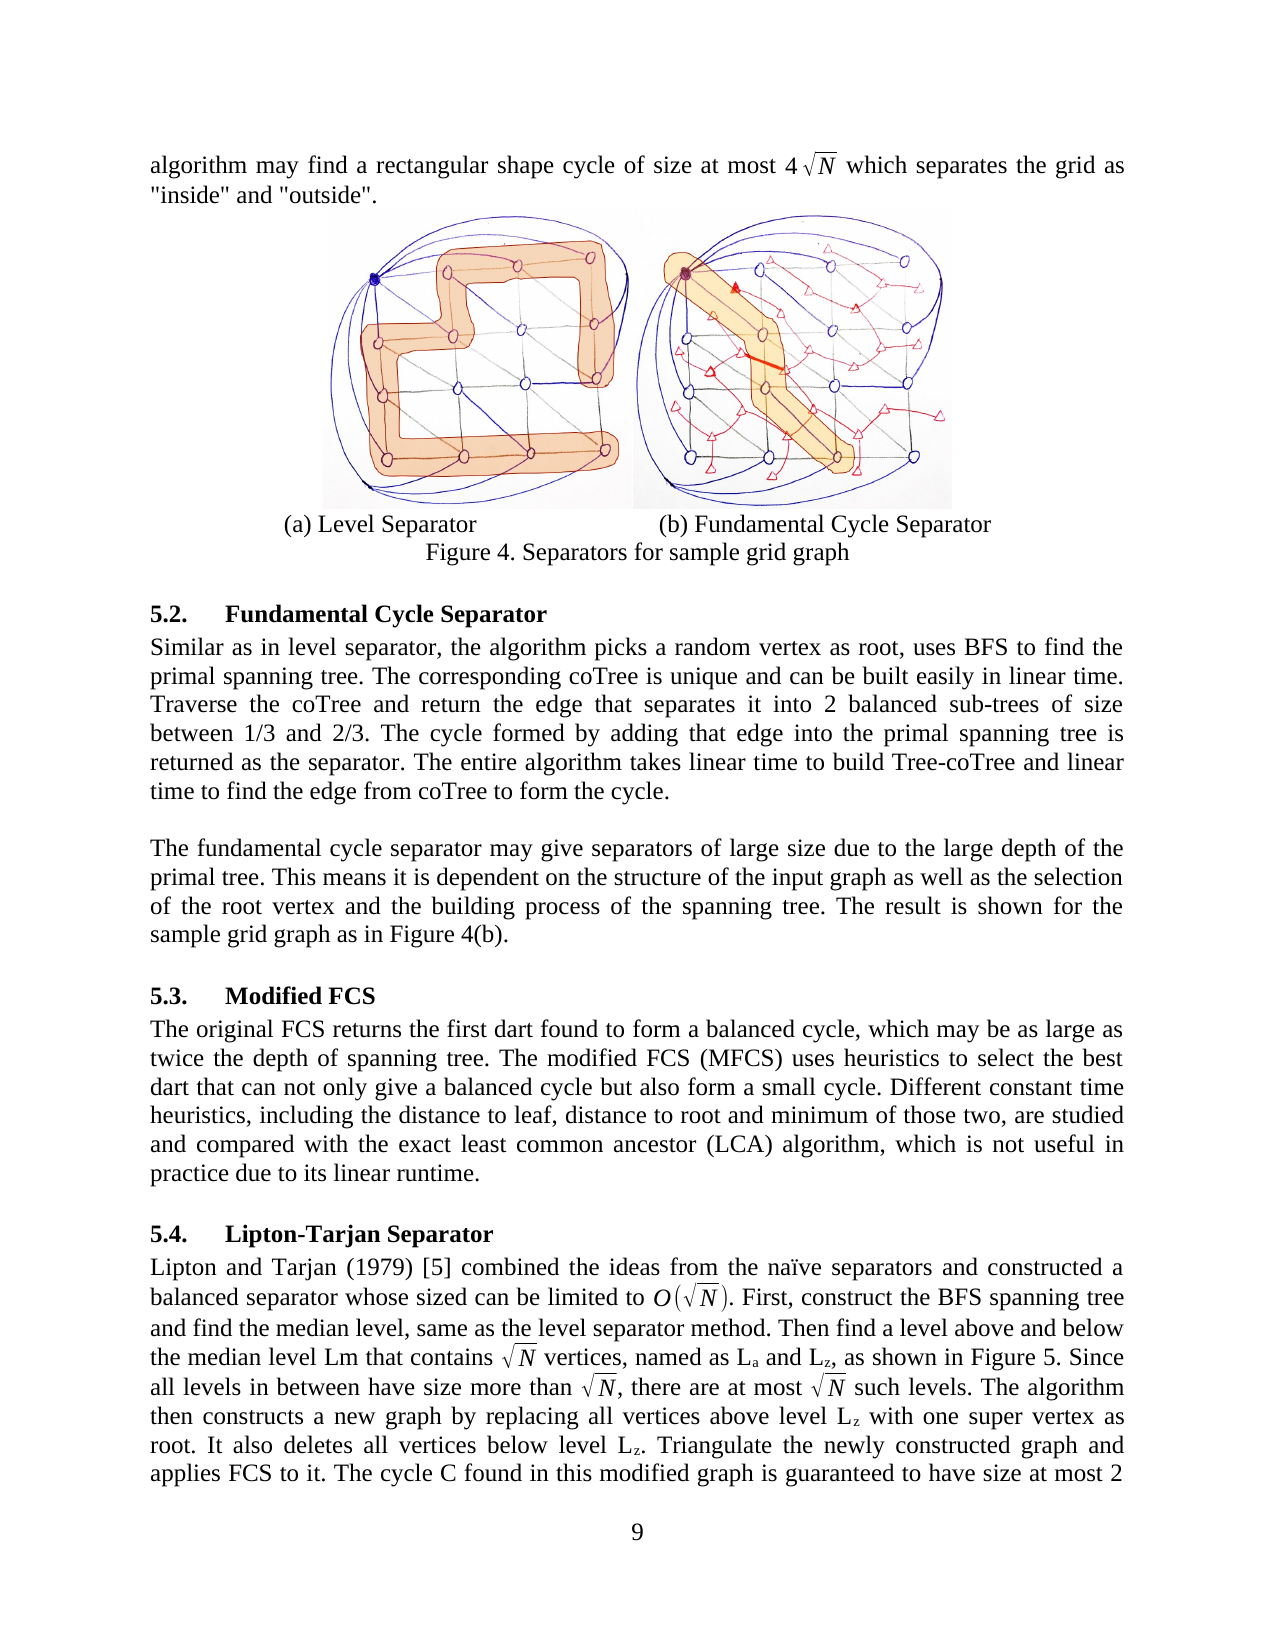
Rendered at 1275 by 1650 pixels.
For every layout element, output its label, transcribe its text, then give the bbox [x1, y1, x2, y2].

text Figure 4. Separators for sample grid graph [150, 537, 1125, 566]
subtitle Lipton-Tarjan Separator [150, 1219, 1125, 1248]
text Similar as in level separator, the algorithm picks a random vertex as root, uses BFS to find the primal spanning tree. The corresponding coTree is unique and can be built easily in linear time. Traverse the coTree and return the edge that separates it into 2 balanced sub-trees of size between 1/3 and 2/3. The cycle formed by adding that edge into the primal spanning tree is returned as the separator. The entire algorithm takes linear time to build Tree-coTree and linear time to find the edge from coTree to form the cycle. [150, 632, 1125, 804]
subtitle Fundamental Cycle Separator [150, 599, 1125, 628]
subtitle Modified FCS [150, 981, 1125, 1010]
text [150, 150, 1125, 208]
text The fundamental cycle separator may give separators of large size due to the large depth of the primal tree. This means it is dependent on the structure of the input graph as well as the selection of the root vertex and the building process of the spanning tree. The result is shown for the sample grid graph as in Figure 4(b). [150, 833, 1125, 948]
text (a) Level Separator (b) Fundamental Cycle Separator [150, 509, 1125, 537]
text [150, 1252, 1125, 1487]
picture [323, 208, 952, 509]
text The original FCS returns the first dart found to form a balanced cycle, which may be as large as twice the depth of spanning tree. The modified FCS (MFCS) uses heuristics to select the best dart that can not only give a balanced cycle but also form a small cycle. Different constant time heuristics, including the distance to leaf, distance to root and minimum of those two, are studied and compared with the exact least common ancestor (LCA) algorithm, which is not useful in practice due to its linear runtime. [150, 1014, 1125, 1187]
